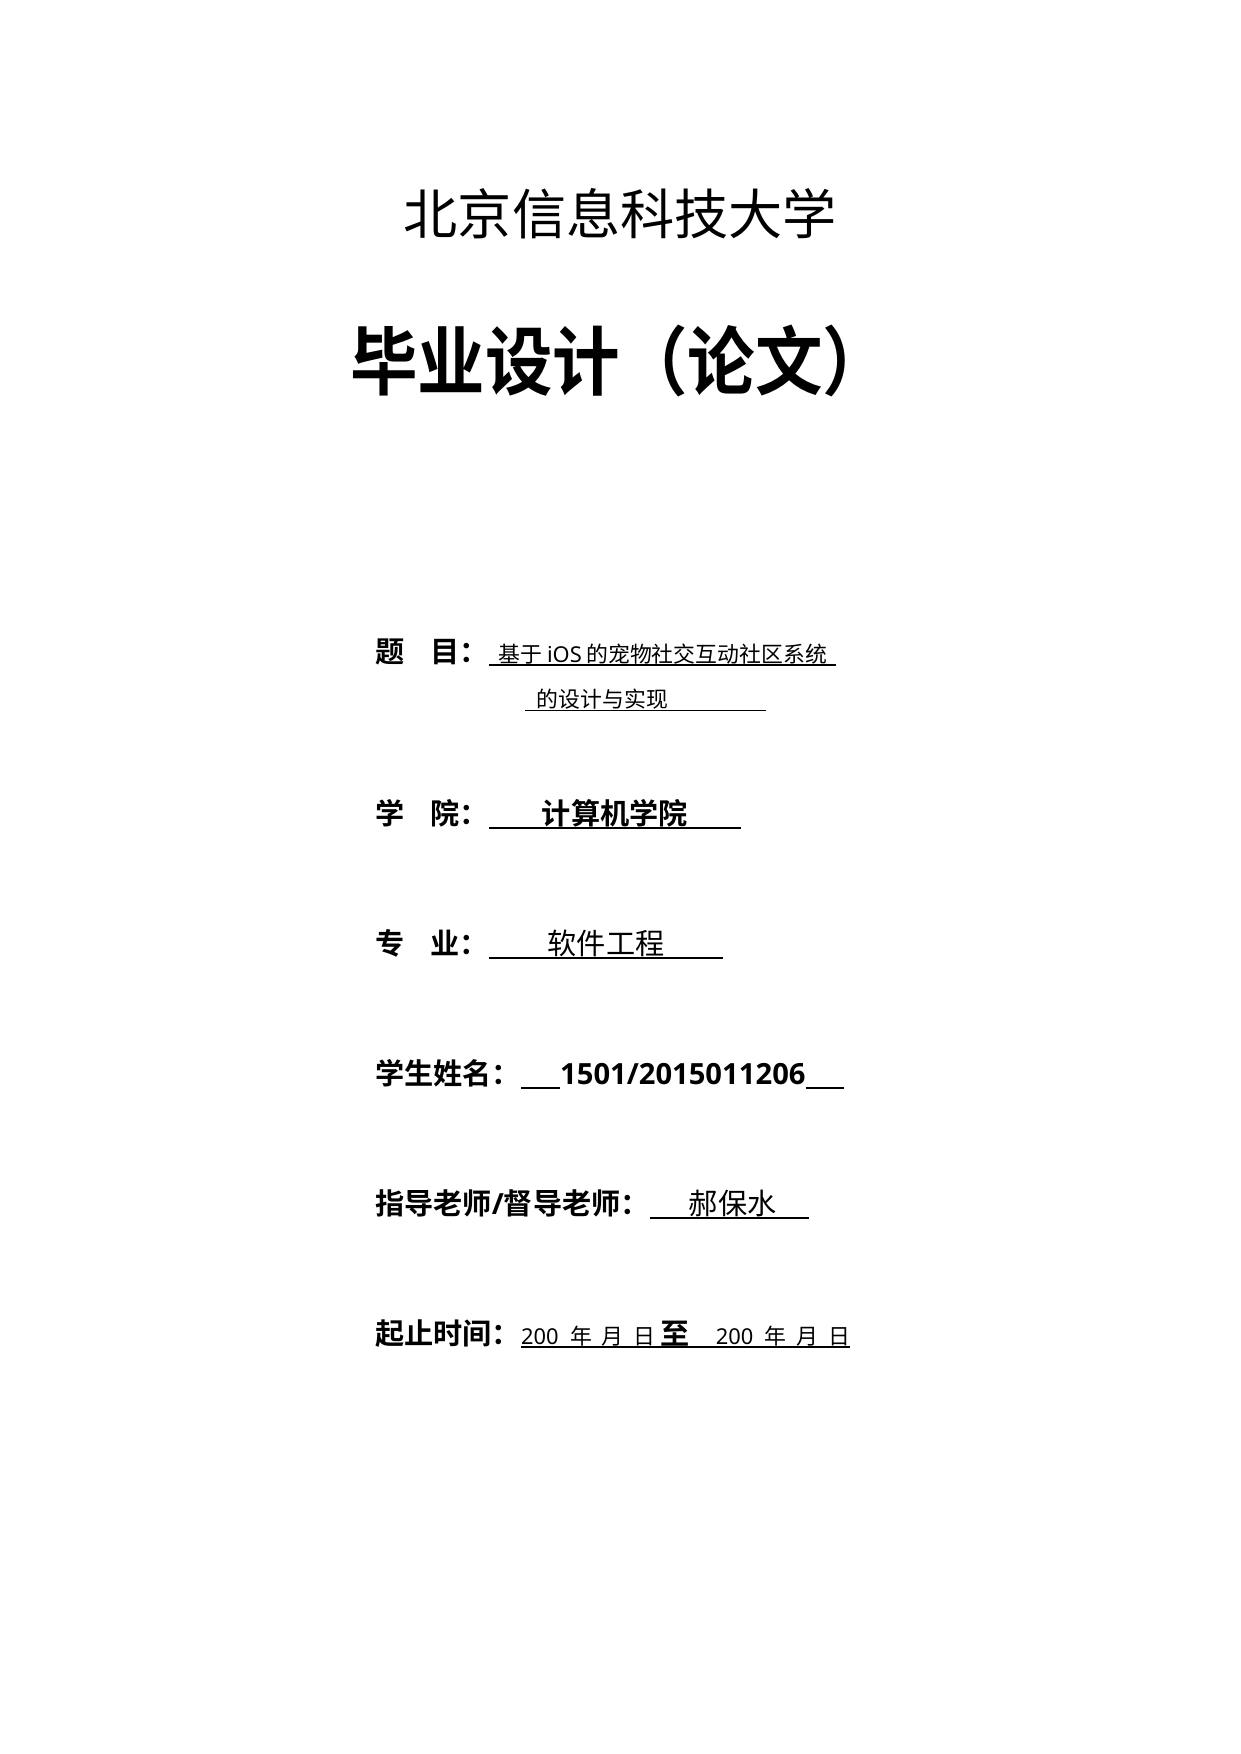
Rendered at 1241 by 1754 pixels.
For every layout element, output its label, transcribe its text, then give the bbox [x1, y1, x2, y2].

text 毕业设计（论文） [187, 292, 1053, 422]
text 学生姓名： 1501/2015011206 [187, 1039, 1053, 1104]
text 指导老师/督导老师： 郝保水 [187, 1169, 1053, 1234]
text 起止时间：200 年 月 日 至 200 年 月 日 [187, 1299, 1053, 1364]
text 北京信息科技大学 [187, 162, 1053, 259]
text 学 院： 计算机学院 [187, 779, 1053, 844]
text 专 业： 软件工程 [187, 909, 1053, 974]
text 的设计与实现 [306, 682, 1053, 714]
text 题 目： 基于iOS的宠物社交互动社区系统 [187, 617, 1053, 682]
